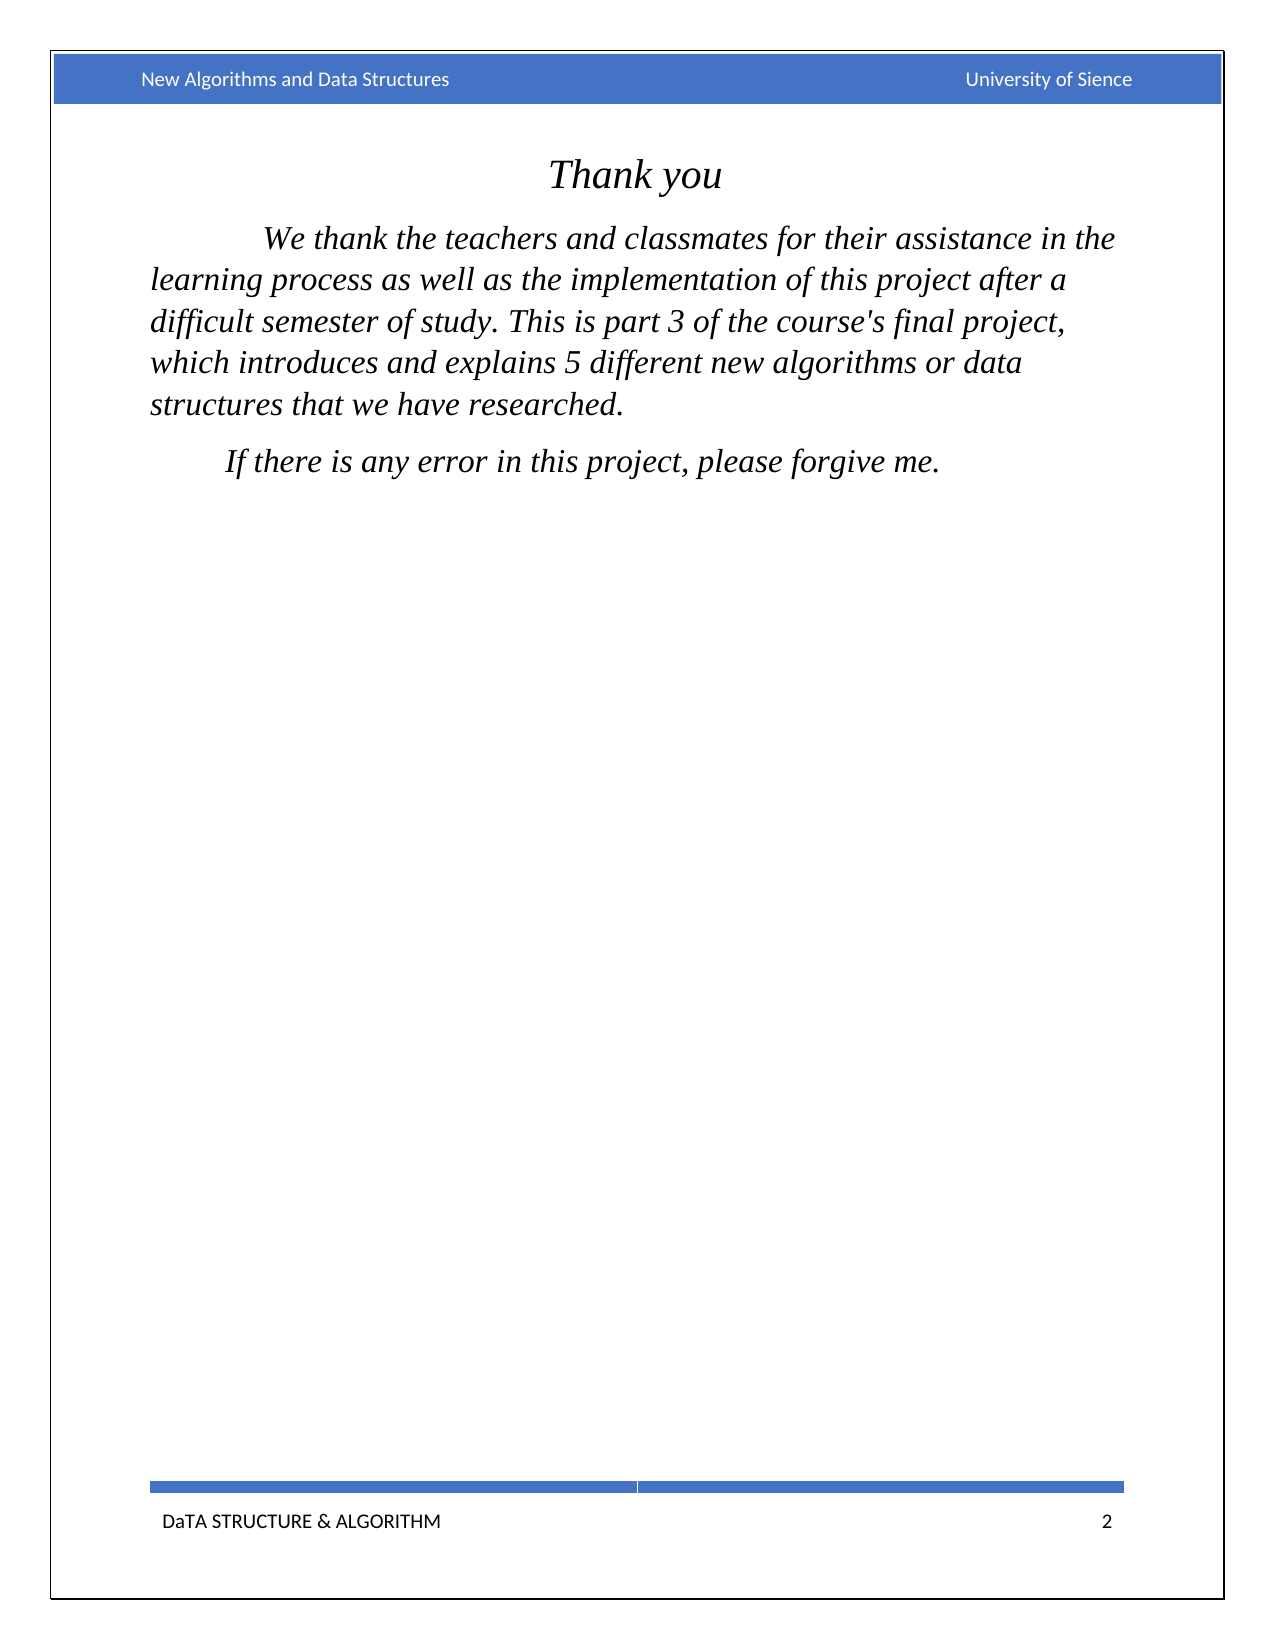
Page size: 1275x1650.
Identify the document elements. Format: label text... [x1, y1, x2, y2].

text We thank the teachers and classmates for their assistance in the learning process as well as the implementation of this project after a difficult semester of study. This is part 3 of the course's final project, which introduces and explains 5 different new algorithms or data structures that we have researched. [150, 218, 1124, 422]
text If there is any error in this project, please forgive me. [150, 442, 1124, 480]
text Thank you [150, 150, 1124, 198]
